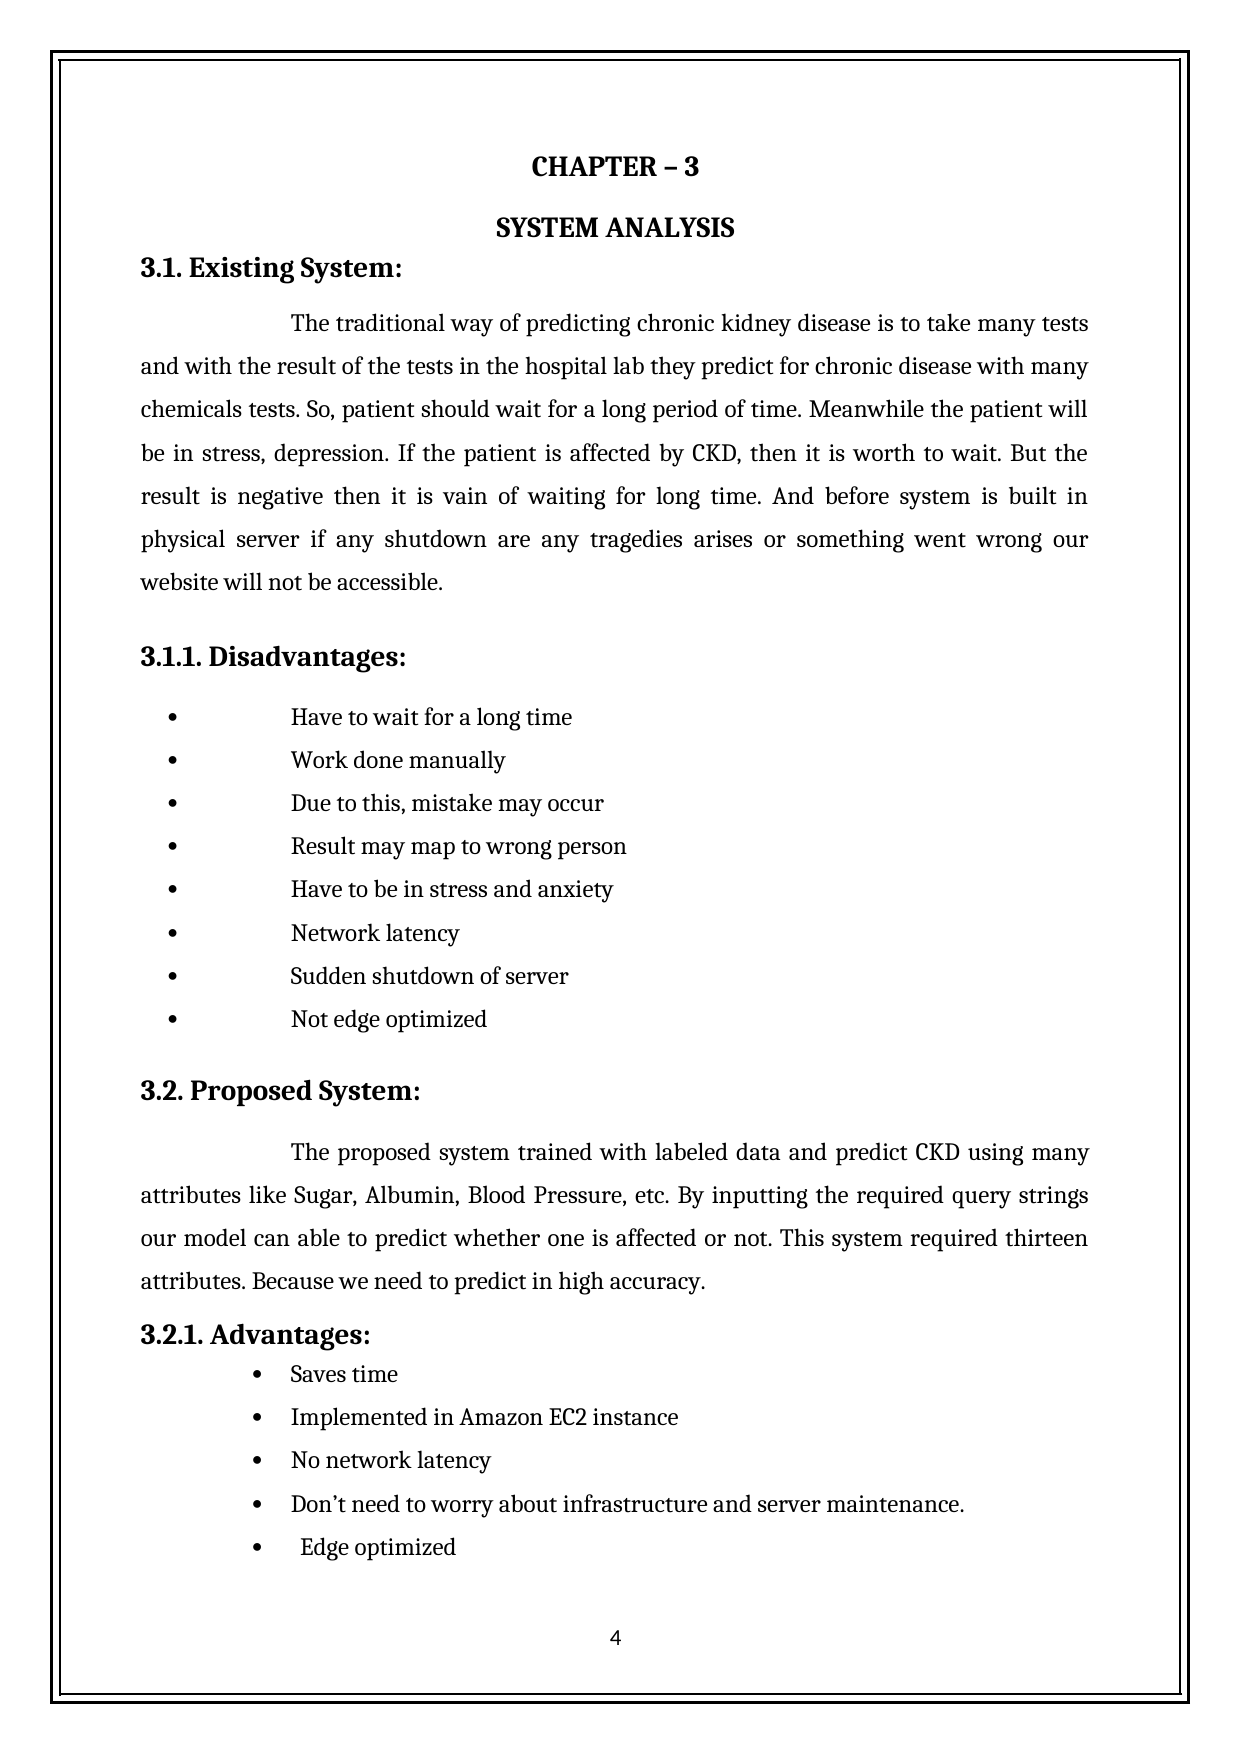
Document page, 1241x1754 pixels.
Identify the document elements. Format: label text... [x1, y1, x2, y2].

subtitle CHAPTER – 3 [141, 150, 1090, 183]
list Sudden shutdown of server [141, 962, 1090, 990]
list Network latency [141, 918, 1090, 947]
list Don’t need to worry about infrastructure and server maintenance. [253, 1489, 1090, 1518]
list Have to wait for a long time [141, 703, 1090, 732]
text The proposed system trained with labeled data and predict CKD using many attributes like Sugar, Albumin, Blood Pressure, etc. By inputting the required query strings our model can able to predict whether one is affected or not. This system required thirteen attributes. Because we need to predict in high accuracy. [141, 1137, 1090, 1296]
list Not edge optimized [141, 1005, 1090, 1033]
list Implemented in Amazon EC2 instance [253, 1403, 1090, 1432]
list Saves time [253, 1360, 1090, 1389]
list Have to be in stress and anxiety [141, 875, 1090, 904]
list Result may map to wrong person [141, 832, 1090, 861]
subtitle SYSTEM ANALYSIS [141, 211, 1090, 245]
subtitle 3.2.1. Advantages: [141, 1318, 1090, 1352]
list Work done manually [141, 746, 1090, 775]
subtitle 3.1.1. Disadvantages: [141, 640, 1090, 674]
subtitle 3.2. Proposed System: [141, 1074, 1090, 1107]
list Edge optimized [253, 1533, 1090, 1561]
text The traditional way of predicting chronic kidney disease is to take many tests and with the result of the tests in the hospital lab they predict for chronic disease with many chemicals tests. So, patient should wait for a long period of time. Meanwhile the patient will be in stress, depression. If the patient is affected by CKD, then it is worth to wait. But the result is negative then it is vain of waiting for long time. And before system is built in physical server if any shutdown are any tragedies arises or something went wrong our website will not be accessible. [141, 309, 1090, 597]
subtitle 3.1. Existing System: [141, 251, 1090, 285]
list Due to this, mistake may occur [141, 789, 1090, 818]
list No network latency [253, 1446, 1090, 1475]
